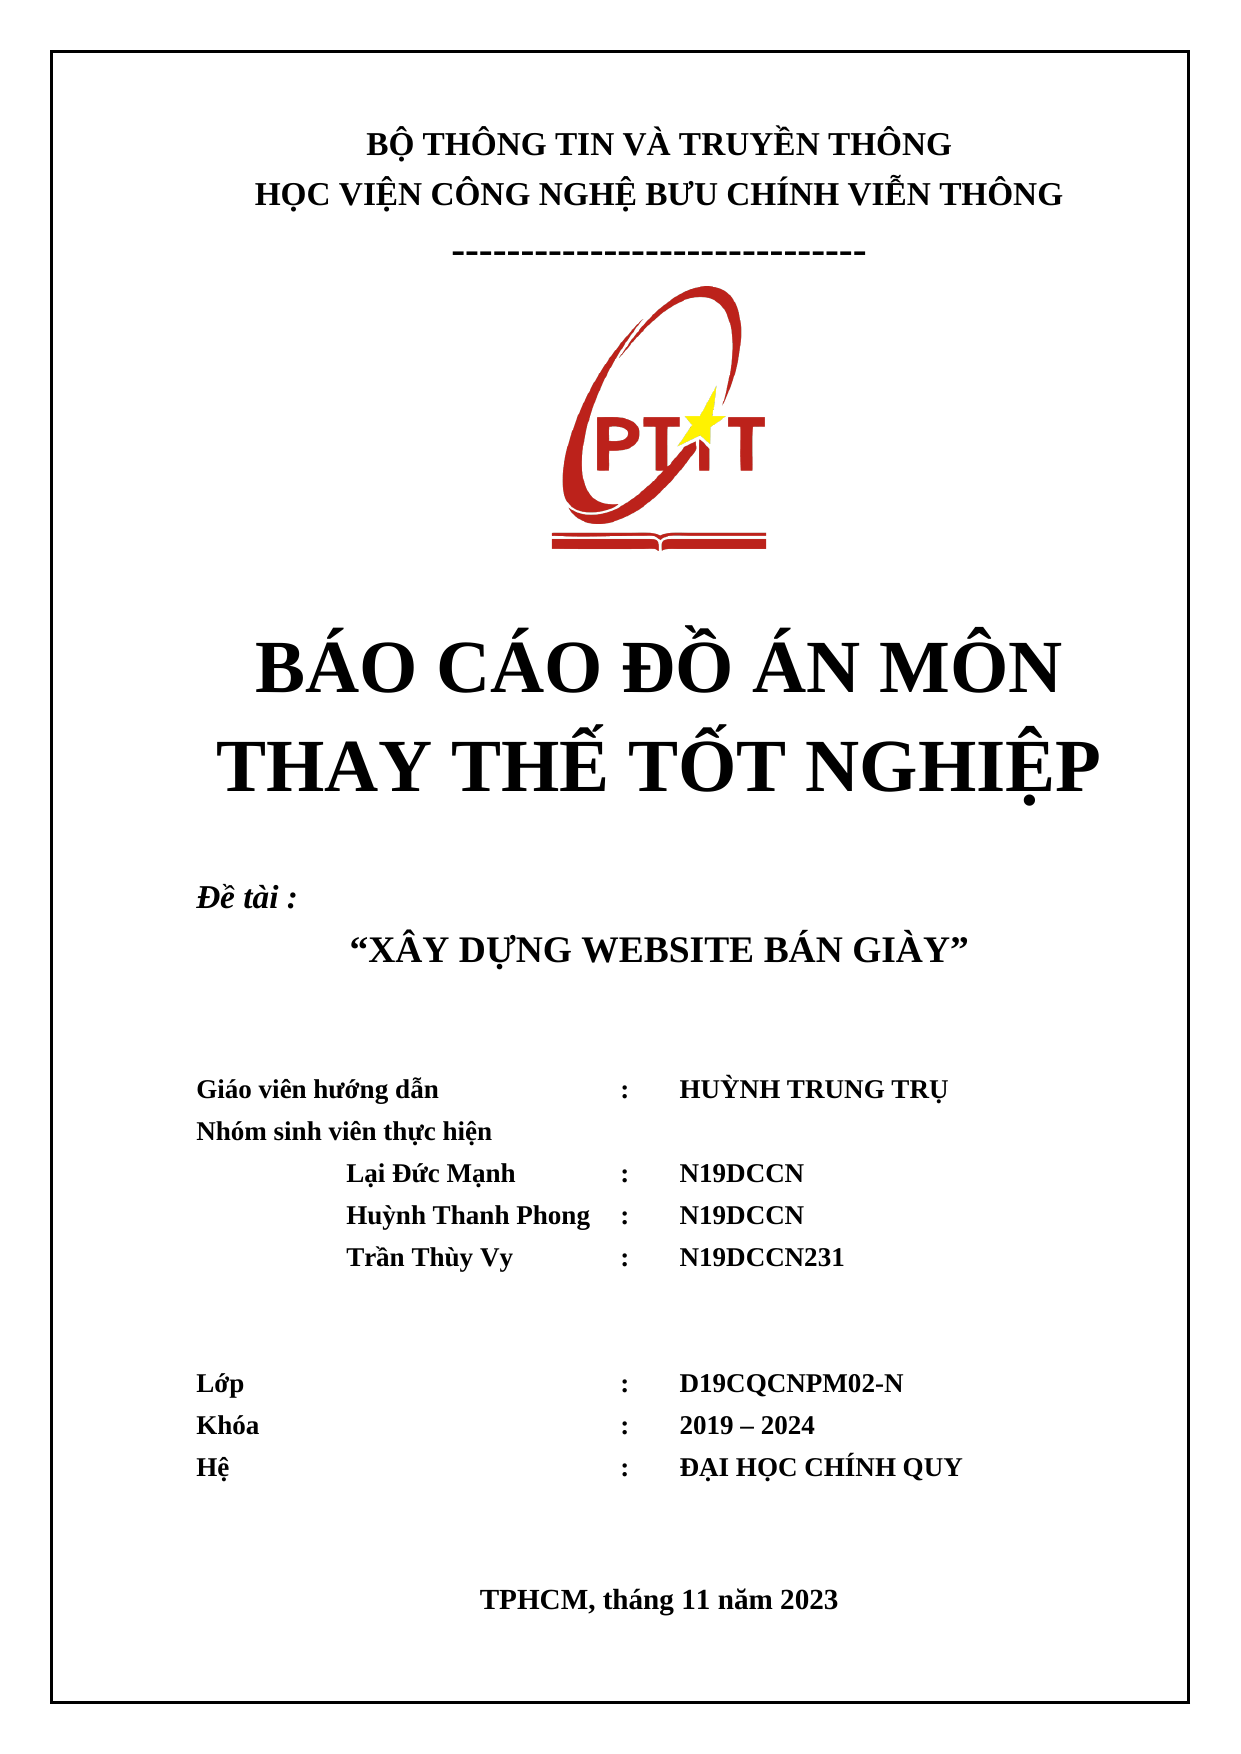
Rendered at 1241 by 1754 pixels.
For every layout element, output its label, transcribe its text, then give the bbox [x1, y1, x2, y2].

text Hệ : ĐẠI HỌC CHÍNH QUY [196, 1451, 1122, 1482]
text Lớp : D19CQCNPM02-N [196, 1367, 1122, 1398]
text Huỳnh Thanh Phong : N19DCCN [196, 1199, 1122, 1230]
text TPHCM, tháng 11 năm 2023 [196, 1582, 1122, 1616]
text Giáo viên hướng dẫn : HUỲNH TRUNG TRỤ [196, 1073, 1122, 1104]
text “XÂY DỰNG WEBSITE BÁN GIÀY” [196, 928, 1122, 971]
text BỘ THÔNG TIN VÀ TRUYỀN THÔNG [196, 124, 1122, 163]
text HỌC VIỆN CÔNG NGHỆ BƯU CHÍNH VIỄN THÔNG [196, 175, 1122, 213]
text Lại Đức Mạnh : N19DCCN [196, 1157, 1122, 1188]
text Khóa : 2019 – 2024 [196, 1409, 1122, 1440]
text ------------------------------ [196, 225, 1122, 273]
text Trần Thùy Vy : N19DCCN231 [196, 1241, 1122, 1272]
text BÁO CÁO ĐỒ ÁN MÔN THAY THẾ TỐT NGHIỆP [196, 622, 1122, 808]
text Nhóm sinh viên thực hiện [196, 1115, 1122, 1146]
picture [551, 286, 767, 551]
text Đề tài : [196, 877, 1122, 916]
